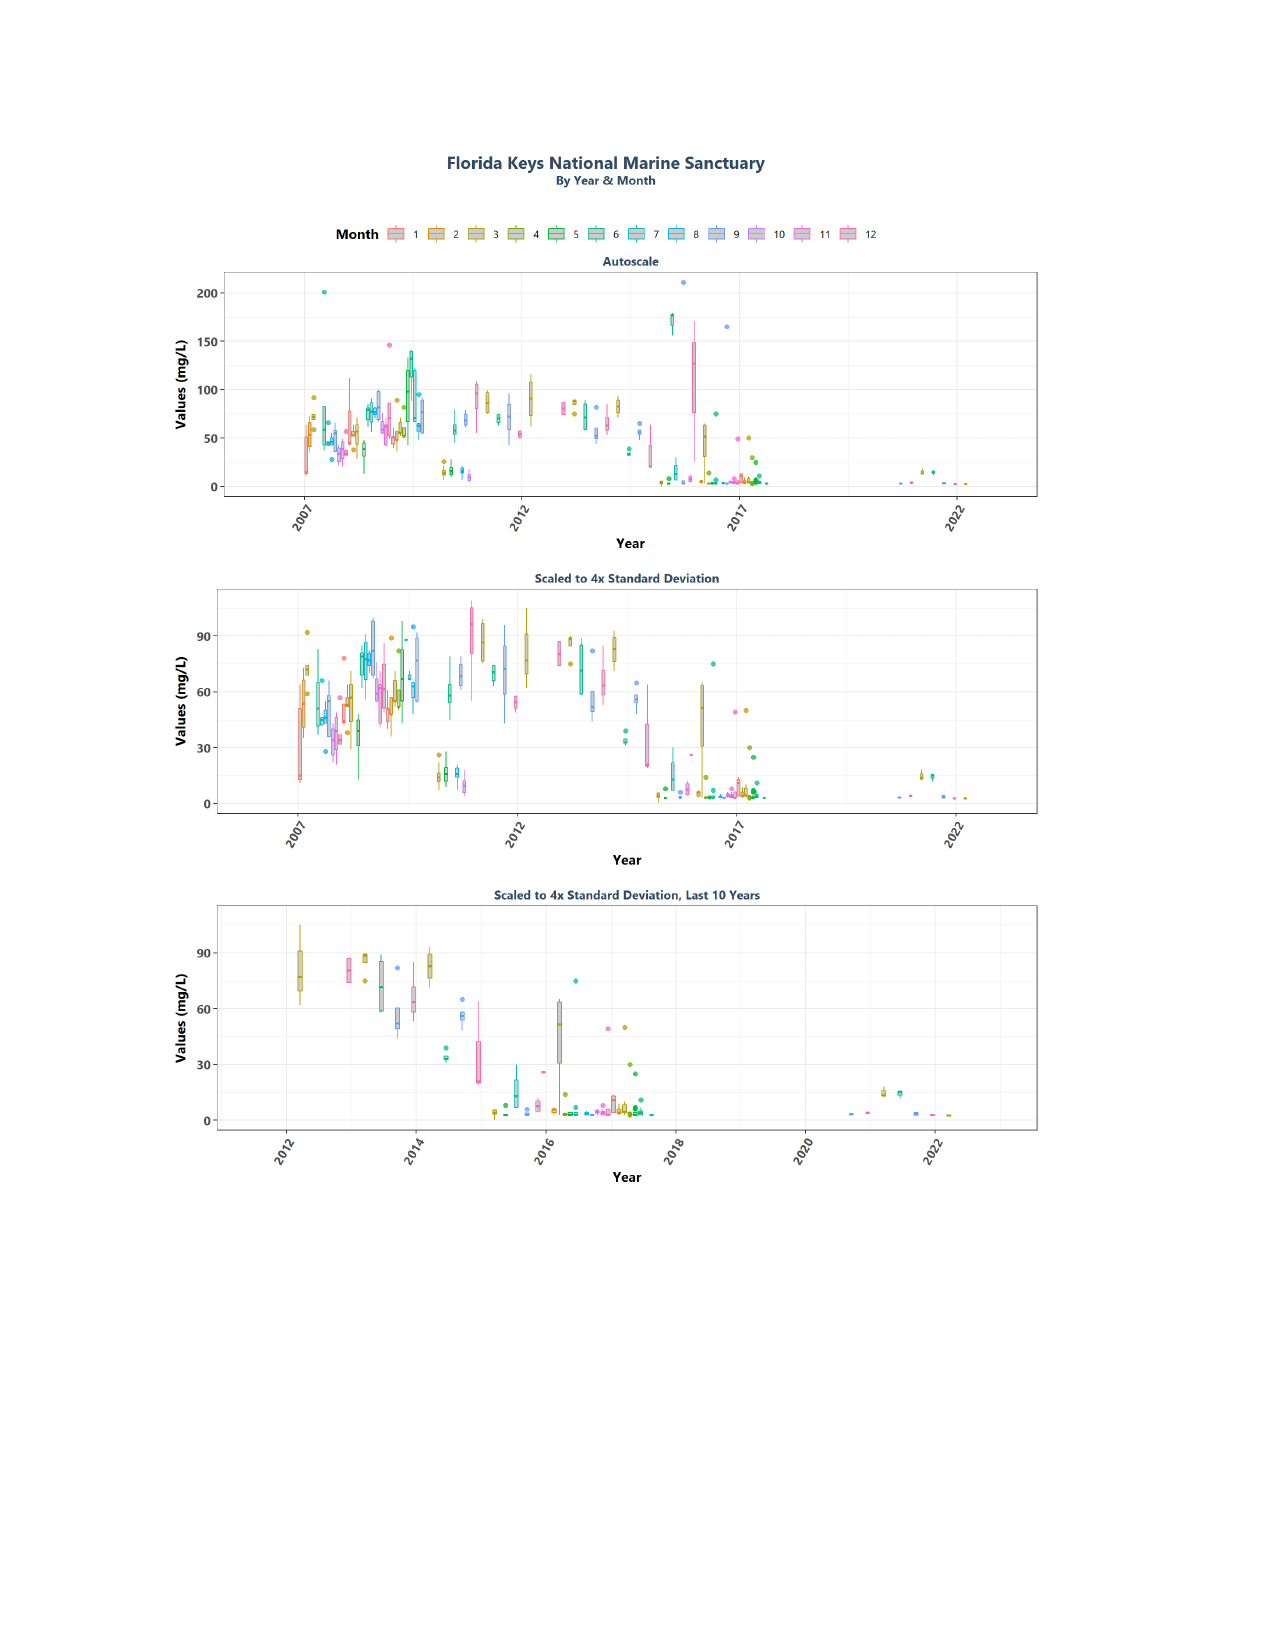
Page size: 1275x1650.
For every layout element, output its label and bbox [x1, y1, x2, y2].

picture [168, 150, 1044, 1200]
